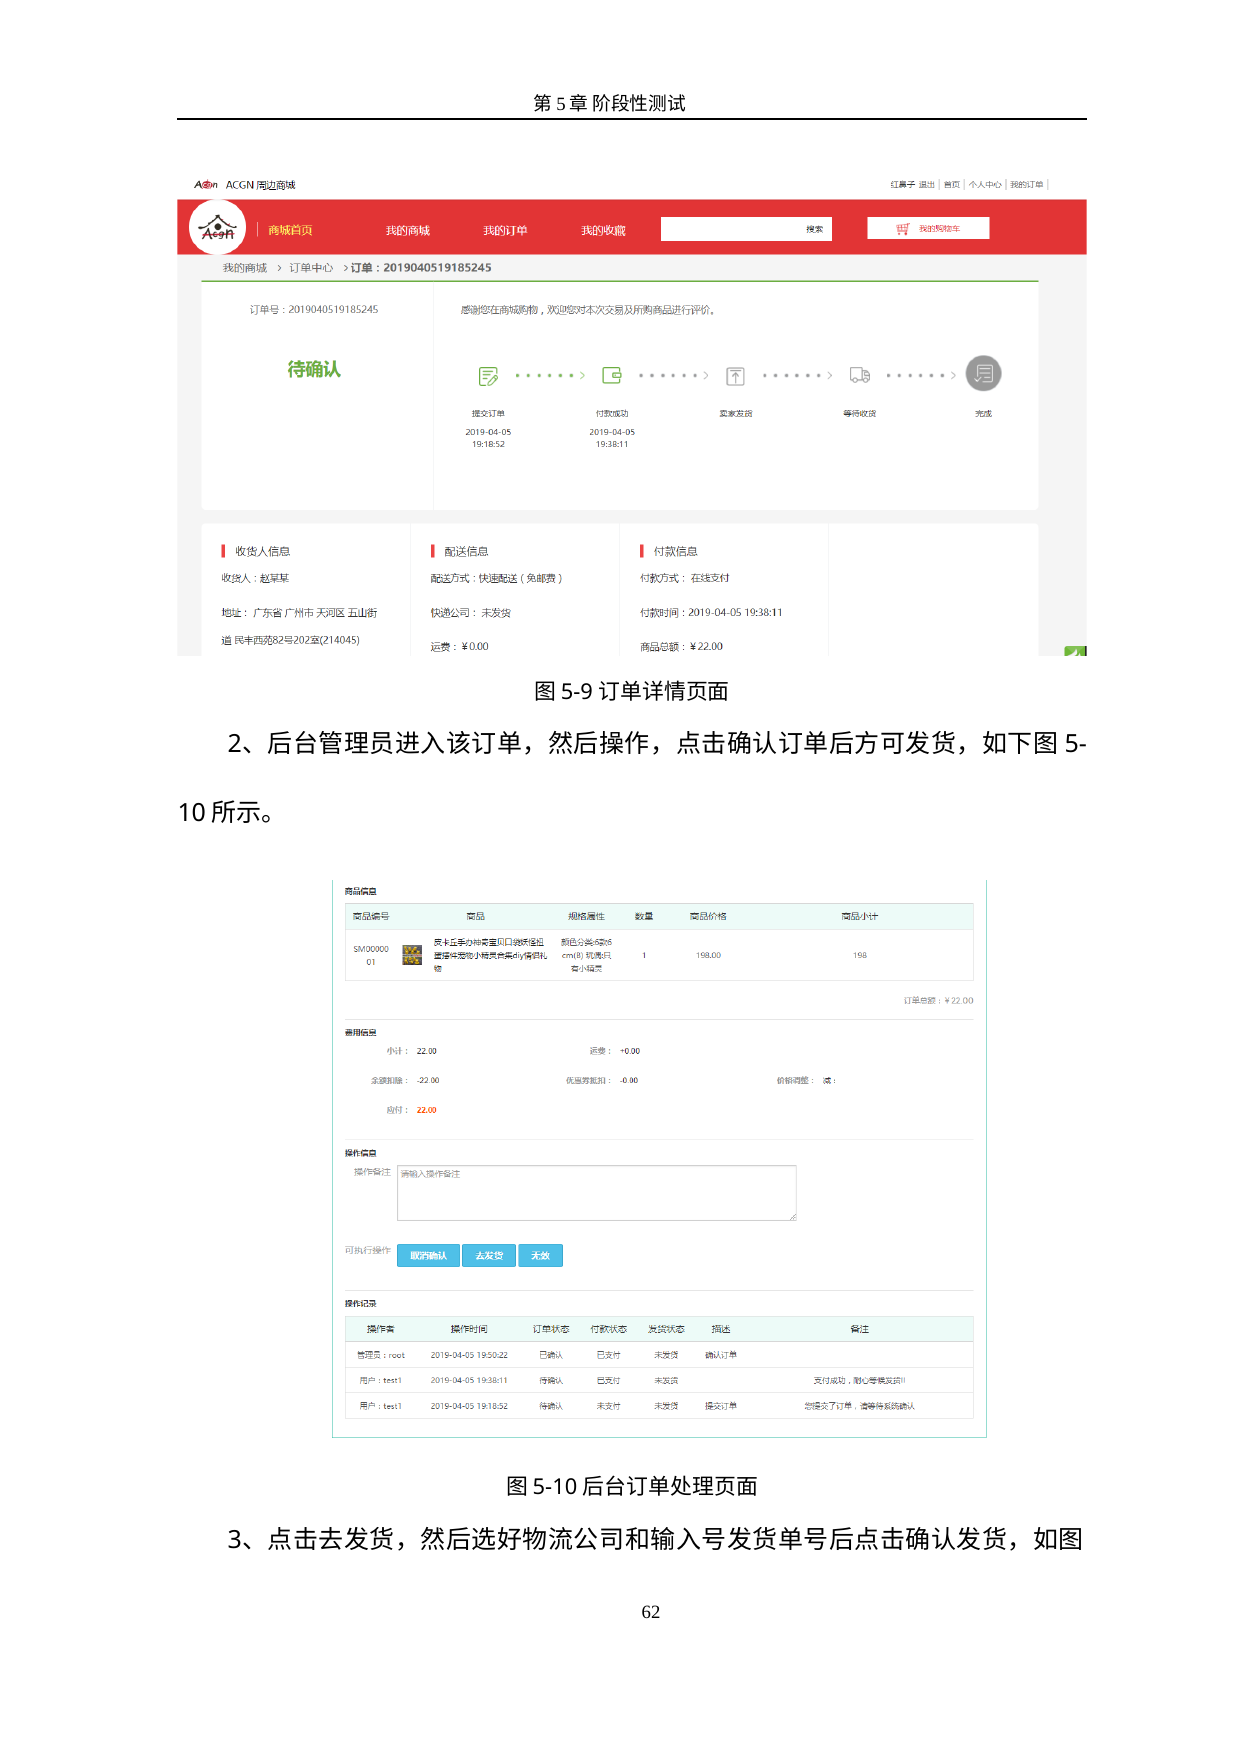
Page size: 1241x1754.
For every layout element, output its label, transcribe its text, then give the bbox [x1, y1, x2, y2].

text 2、后台管理员进入该订单，然后操作，点击确认订单后方可发货，如下图5-10所示。 [177, 707, 1087, 846]
picture [177, 880, 1087, 1451]
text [177, 1503, 1087, 1572]
picture [177, 174, 1087, 656]
text 图5-10 后台订单处理页面 [177, 1468, 1087, 1503]
text 图5-9 订单详情页面 [177, 673, 1087, 707]
